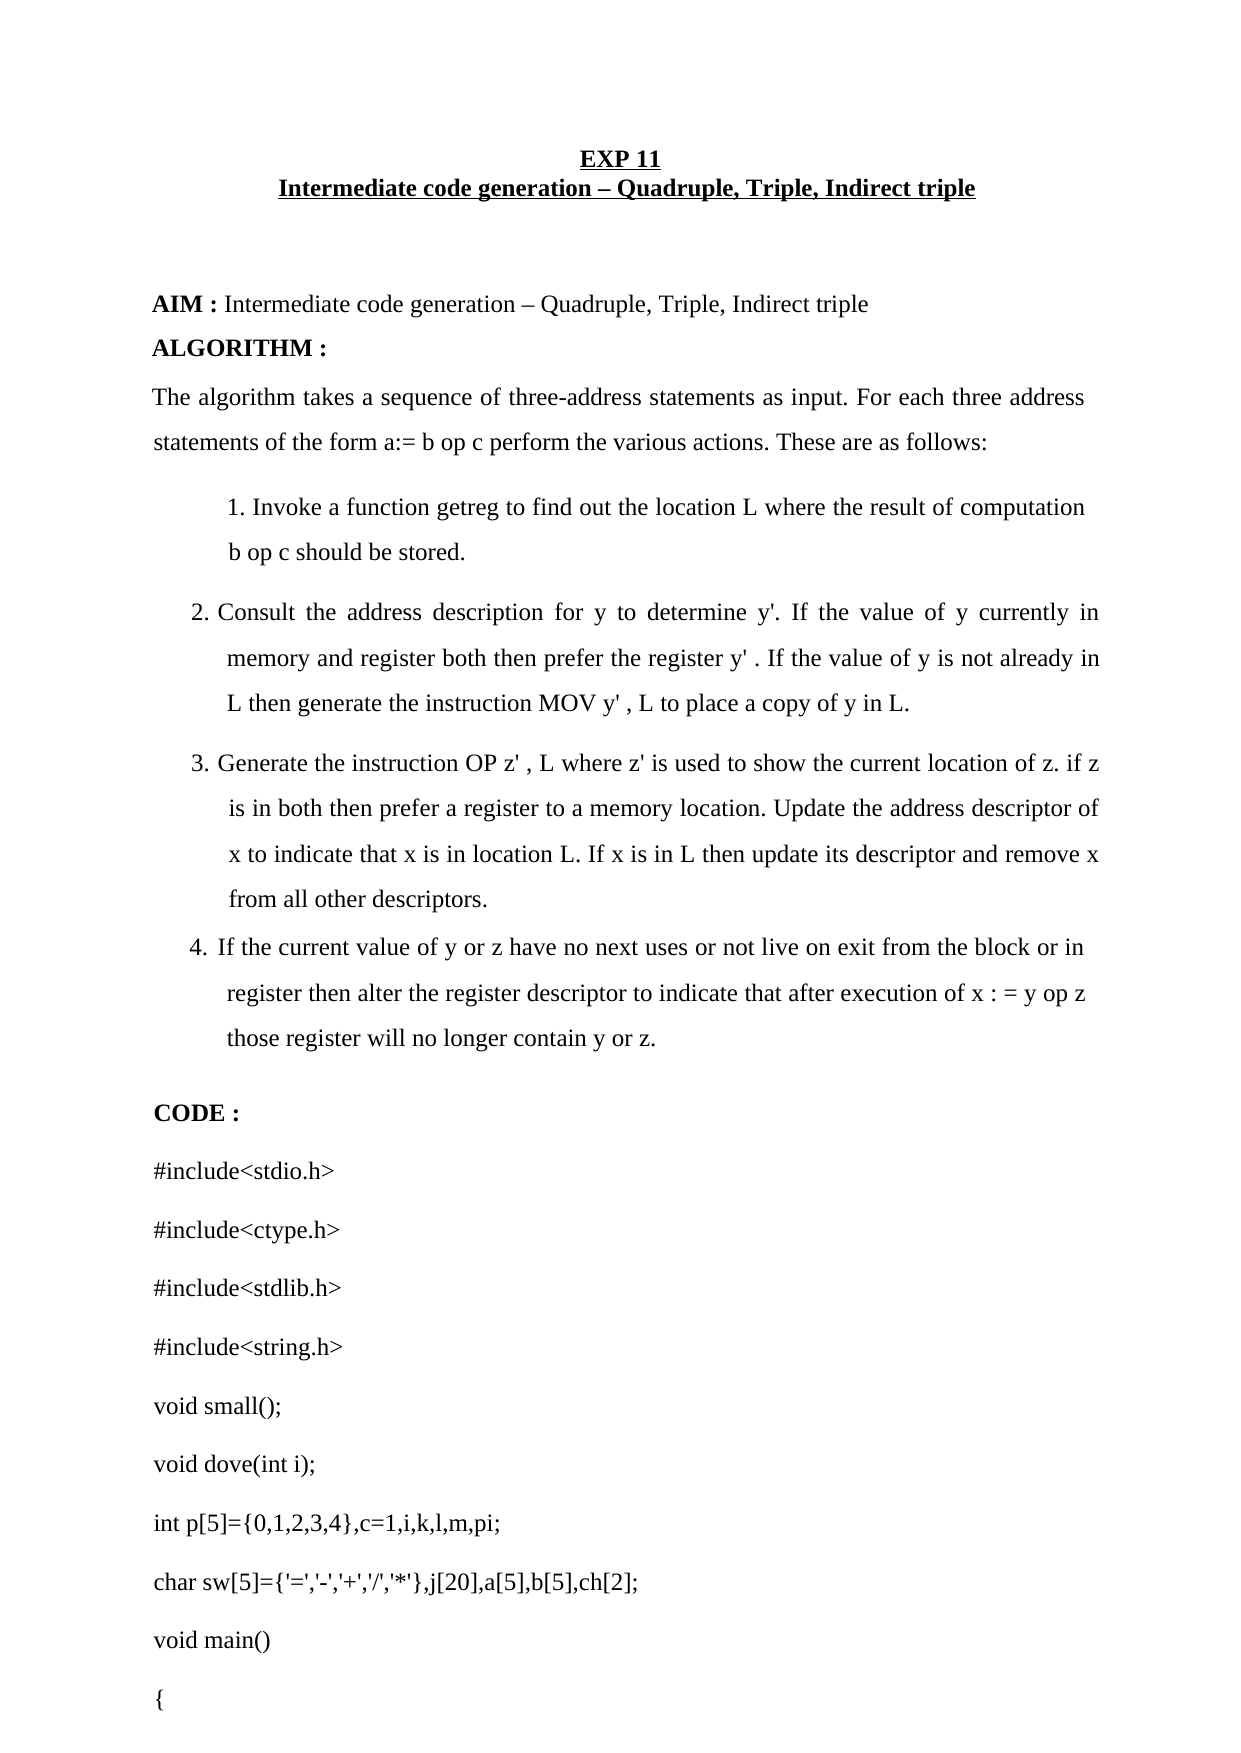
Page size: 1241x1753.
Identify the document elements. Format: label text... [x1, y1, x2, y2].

text #include<ctype.h> [153, 1215, 1115, 1244]
text The algorithm takes a sequence of three-address statements as input. For each three address statements of the form a:= b op c perform the various actions. These are as follows: [152, 382, 1087, 456]
list If the current value of y or z have no next uses or not live on exit from the block or in register then alter the register descriptor to indicate that after execution of x : = y op z those register will no longer contain y or z. [189, 932, 1087, 1052]
text void small(); [153, 1391, 1115, 1419]
text AIM : Intermediate code generation – Quadruple, Triple, Indirect triple [152, 289, 1101, 317]
subtitle ALGORITHM : [152, 333, 1101, 362]
text { [153, 1684, 1115, 1713]
list Generate the instruction OP z' , L where z' is used to show the current location of z. if z is in both then prefer a register to a memory location. Update the address descriptor of x to indicate that x is in location L. If x is in L then update its descriptor and remove x from all other descriptors. [191, 748, 1101, 913]
text #include<stdlib.h> [153, 1273, 1115, 1302]
text void main() [153, 1625, 1115, 1654]
text int p[5]={0,1,2,3,4},c=1,i,k,l,m,pi; [153, 1508, 1115, 1537]
text Intermediate code generation – Quadruple, Triple, Indirect triple [153, 173, 1101, 202]
list Consult the address description for y to determine y'. If the value of y currently in memory and register both then prefer the register y' . If the value of y is not already in L then generate the instruction MOV y' , L to place a copy of y in L. [191, 597, 1101, 717]
text #include<stdio.h> [153, 1156, 1115, 1185]
text #include<string.h> [153, 1332, 1115, 1361]
text 1. Invoke a function getreg to find out the location L where the result of computation b op c should be stored. [227, 492, 1087, 566]
text EXP 11 [139, 144, 1101, 172]
text char sw[5]={'=','-','+','/','*'},j[20],a[5],b[5],ch[2]; [153, 1567, 1115, 1596]
text void dove(int i); [153, 1449, 1115, 1478]
text CODE : [153, 1098, 1115, 1126]
